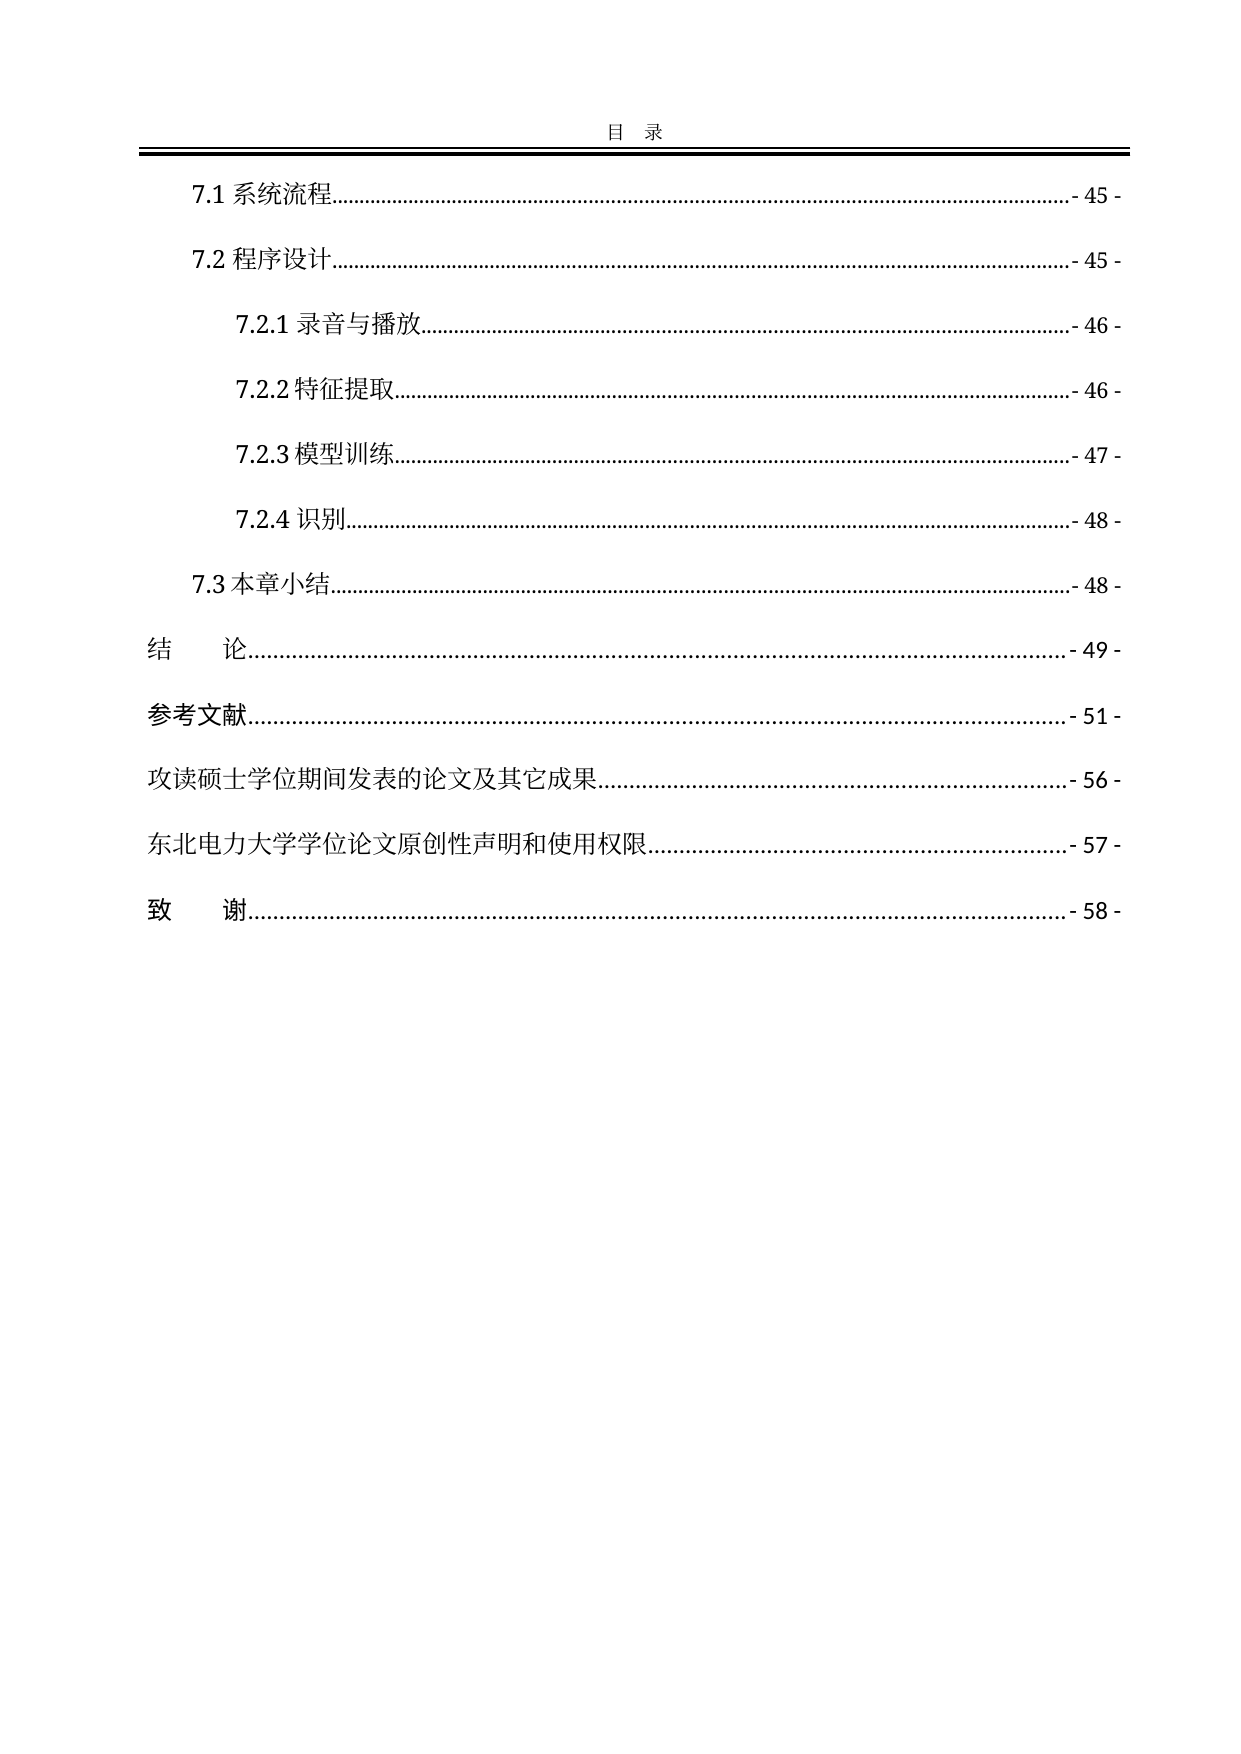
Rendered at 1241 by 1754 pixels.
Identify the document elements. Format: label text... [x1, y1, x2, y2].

text 攻读硕士学位期间发表的论文及其它成果 - 56 - [148, 746, 1122, 811]
text 结 论 - 49 - [148, 616, 1122, 681]
text 7.2 程序设计 - 45 - [191, 226, 1122, 291]
text 7.2.4 识别 - 48 - [235, 486, 1122, 551]
text 致 谢 - 58 - [148, 876, 1122, 941]
text 7.2.3模型训练 - 47 - [235, 421, 1122, 486]
text 7.2.2特征提取 - 46 - [235, 356, 1122, 421]
text 7.3本章小结 - 48 - [191, 551, 1122, 616]
text 7.1 系统流程 - 45 - [191, 161, 1122, 226]
text 参考文献 - 51 - [148, 681, 1122, 746]
text 东北电力大学学位论文原创性声明和使用权限 - 57 - [148, 811, 1122, 876]
text 7.2.1 录音与播放 - 46 - [235, 291, 1122, 356]
